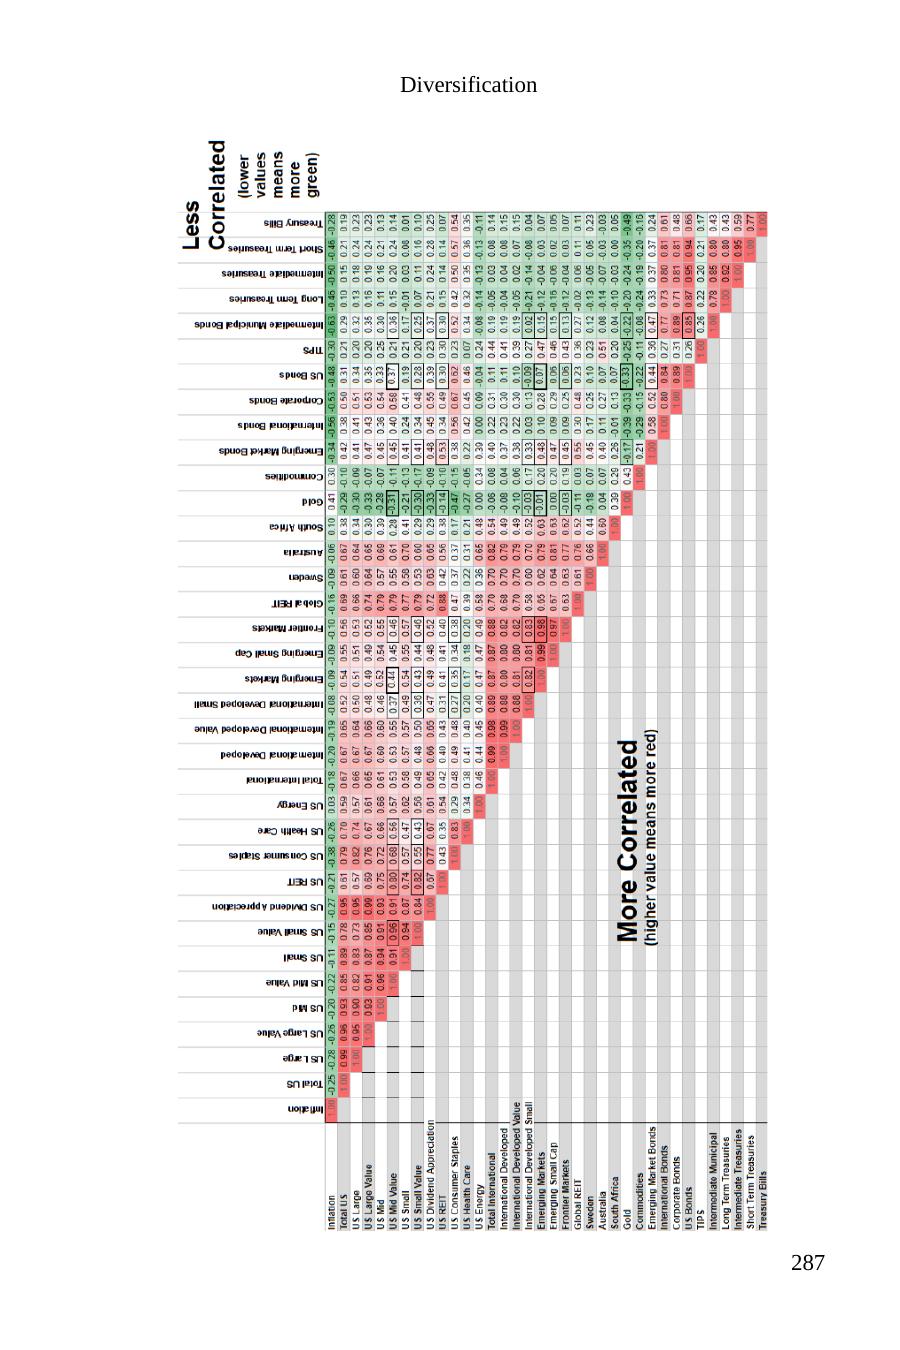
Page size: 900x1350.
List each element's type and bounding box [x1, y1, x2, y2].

picture [178, 139, 768, 1231]
